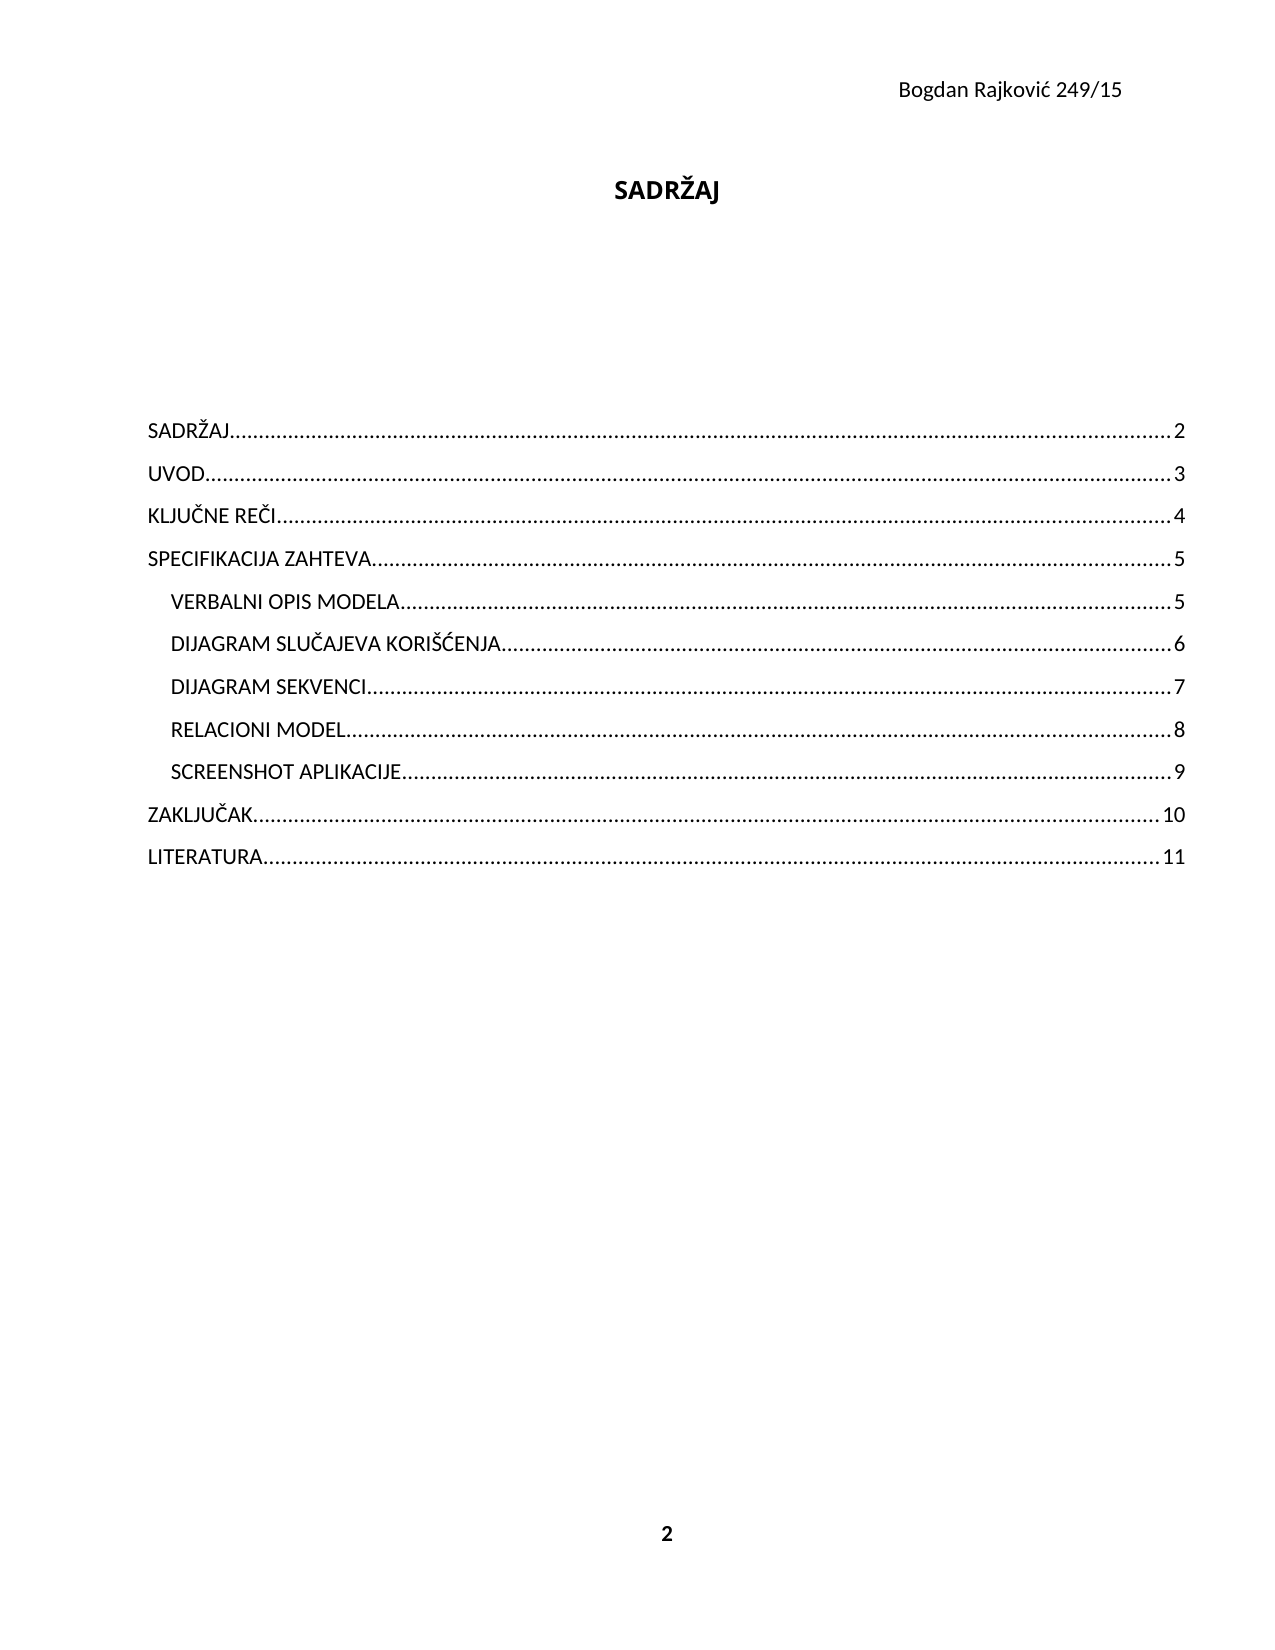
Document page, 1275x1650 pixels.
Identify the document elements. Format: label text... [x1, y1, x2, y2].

subtitle SADRŽAJ [148, 173, 1186, 207]
